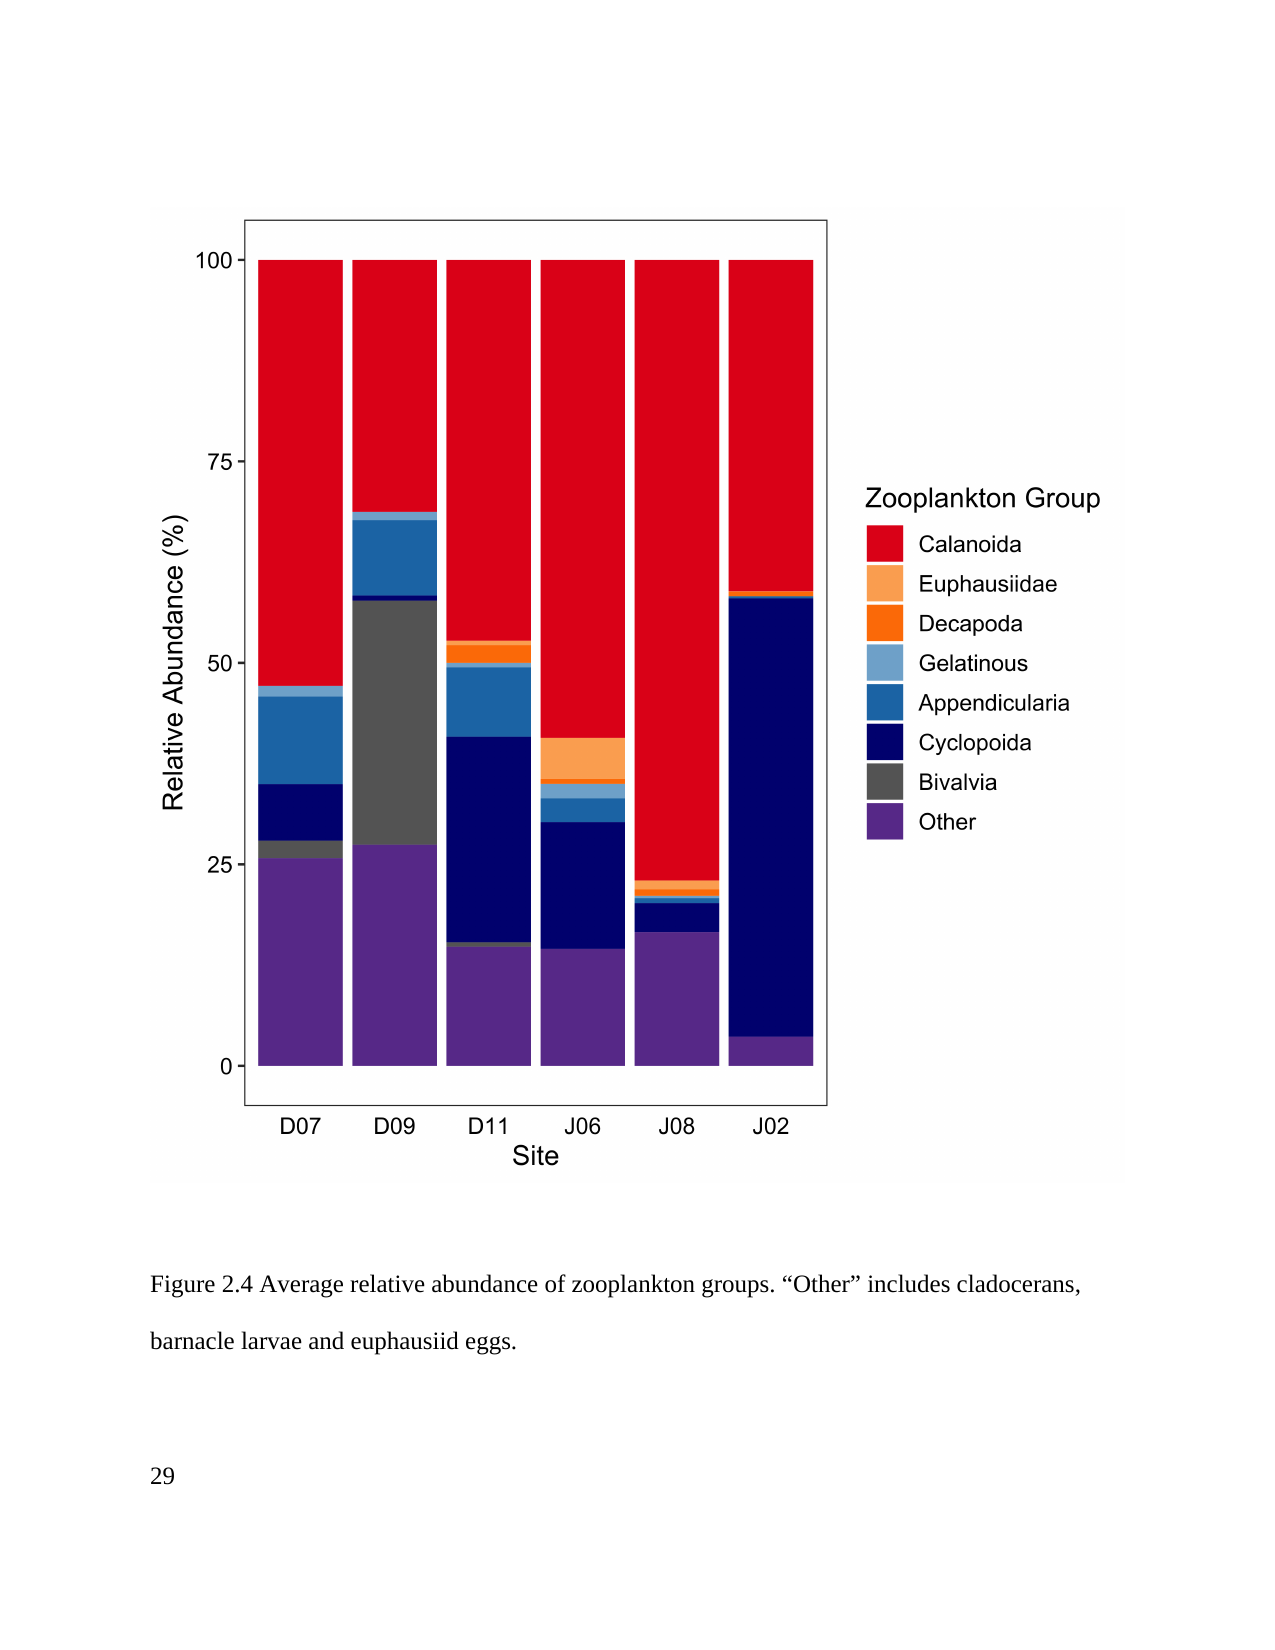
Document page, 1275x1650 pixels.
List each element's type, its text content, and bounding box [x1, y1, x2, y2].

text Figure 2.4 Average relative abundance of zooplankton groups. “Other” includes cladocerans, barnacle larvae and euphausiid eggs. [150, 1269, 1125, 1355]
picture [150, 207, 1125, 1183]
